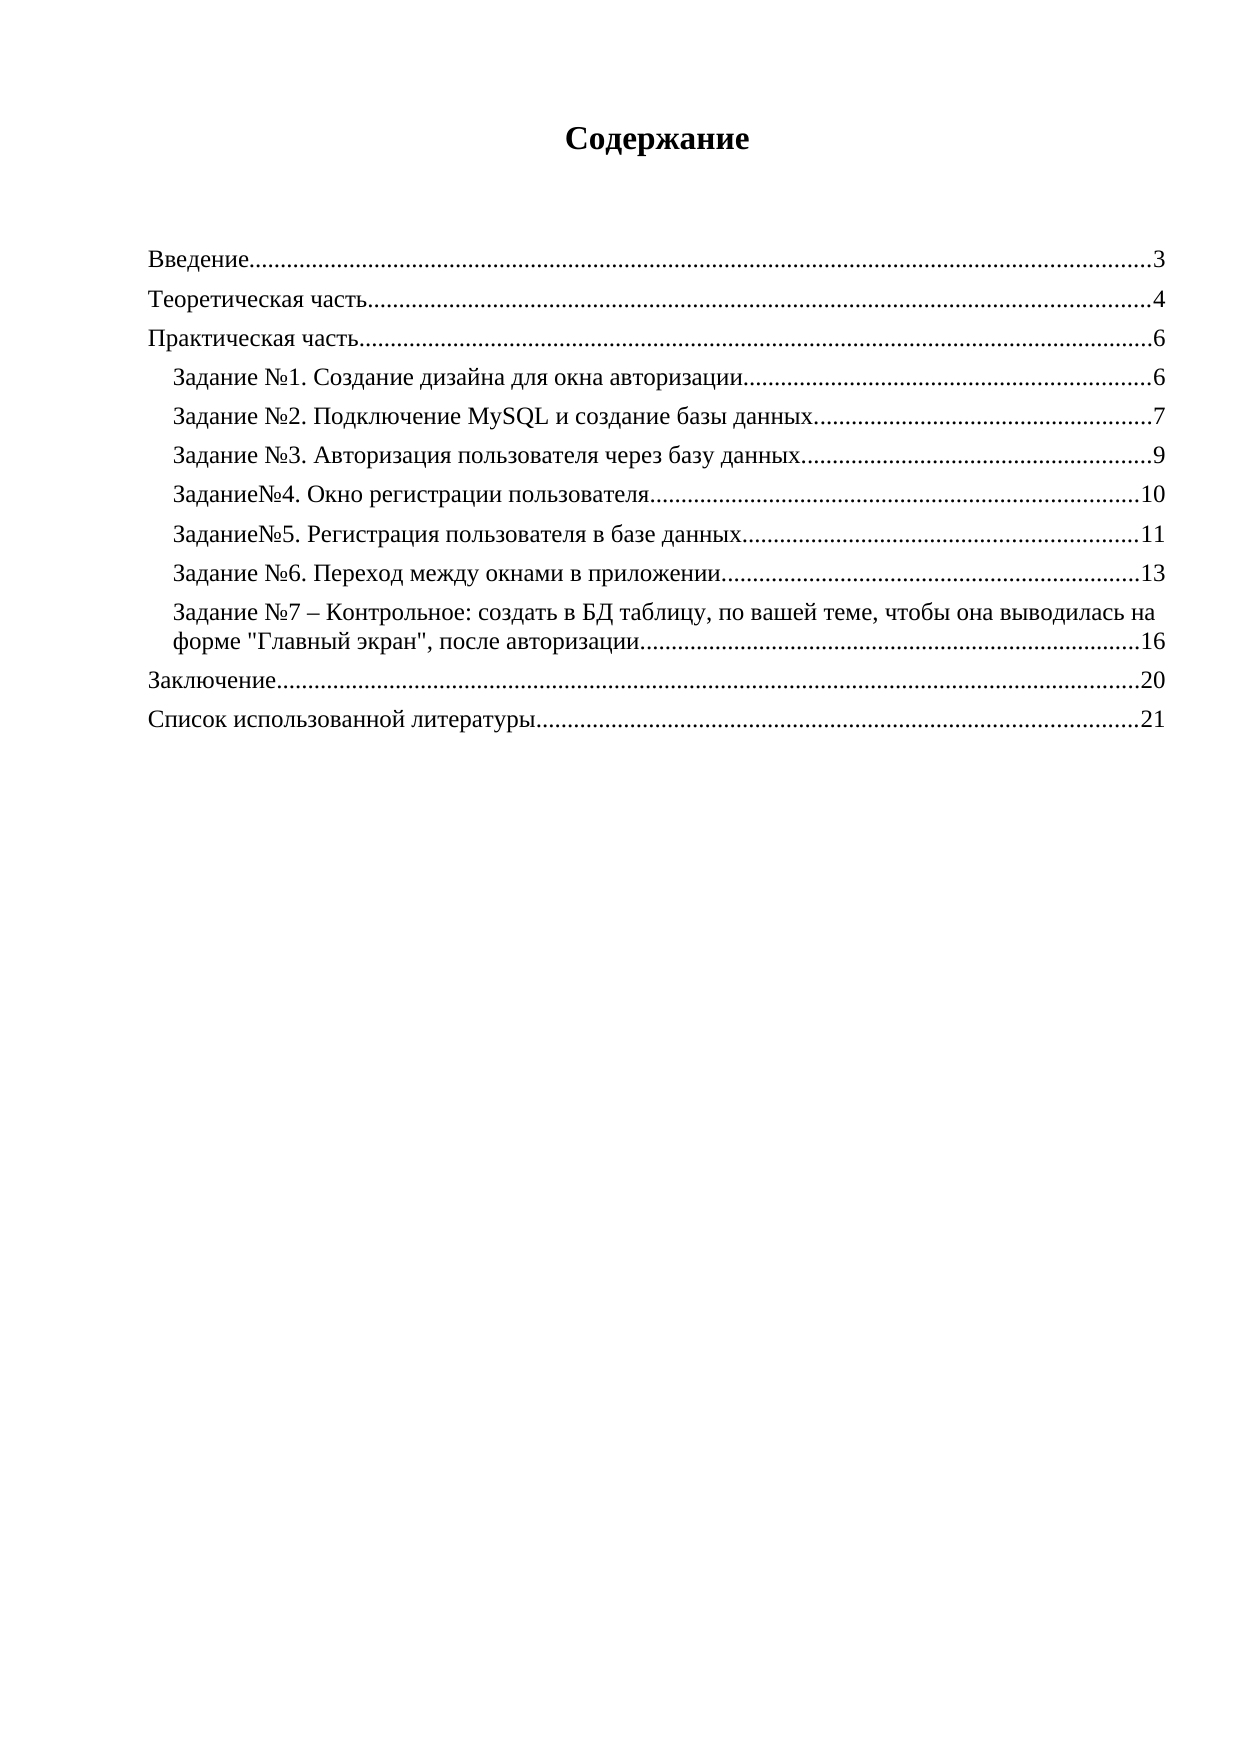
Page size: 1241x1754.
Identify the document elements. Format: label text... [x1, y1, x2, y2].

subtitle Содержание [148, 118, 1166, 156]
